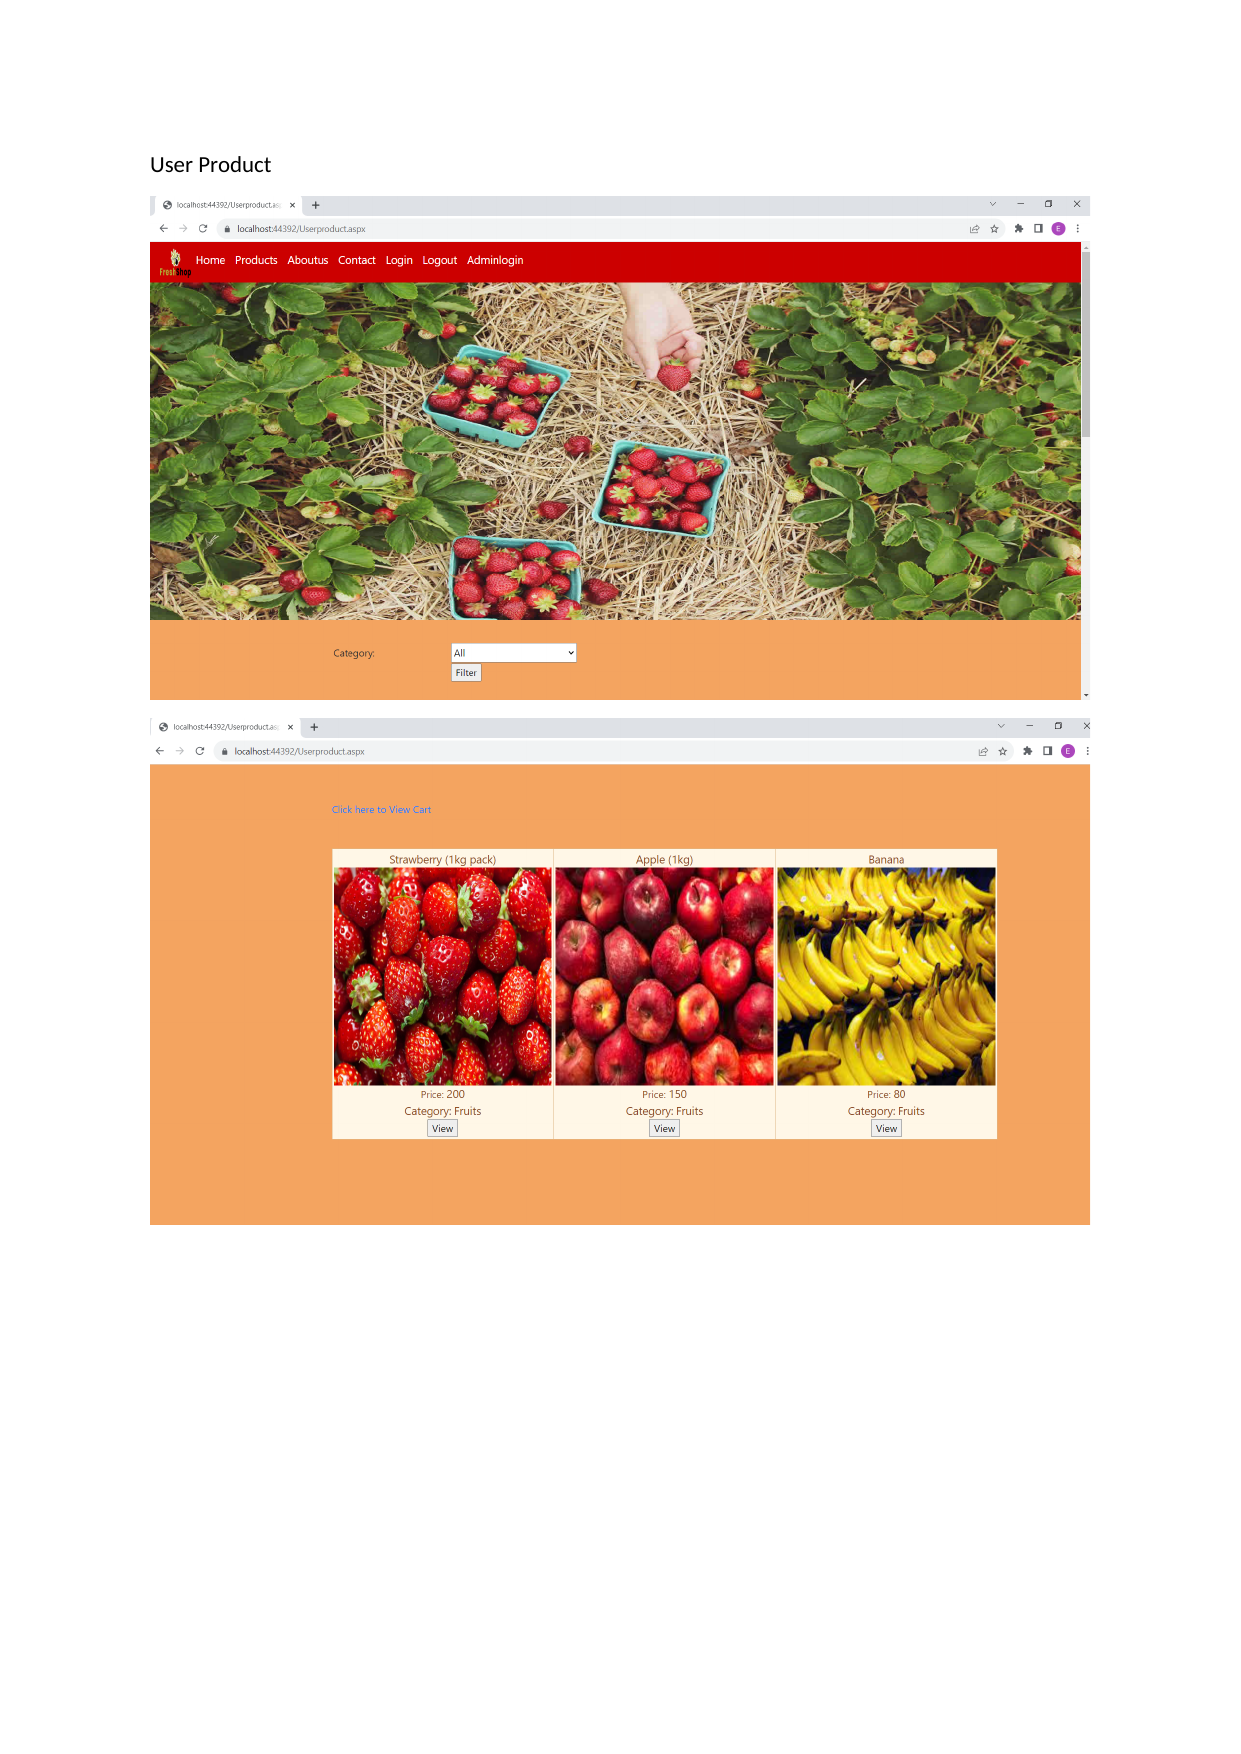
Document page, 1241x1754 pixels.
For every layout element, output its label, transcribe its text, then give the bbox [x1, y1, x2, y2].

text User Product [150, 150, 1090, 178]
picture [150, 718, 1091, 1225]
picture [150, 196, 1091, 700]
